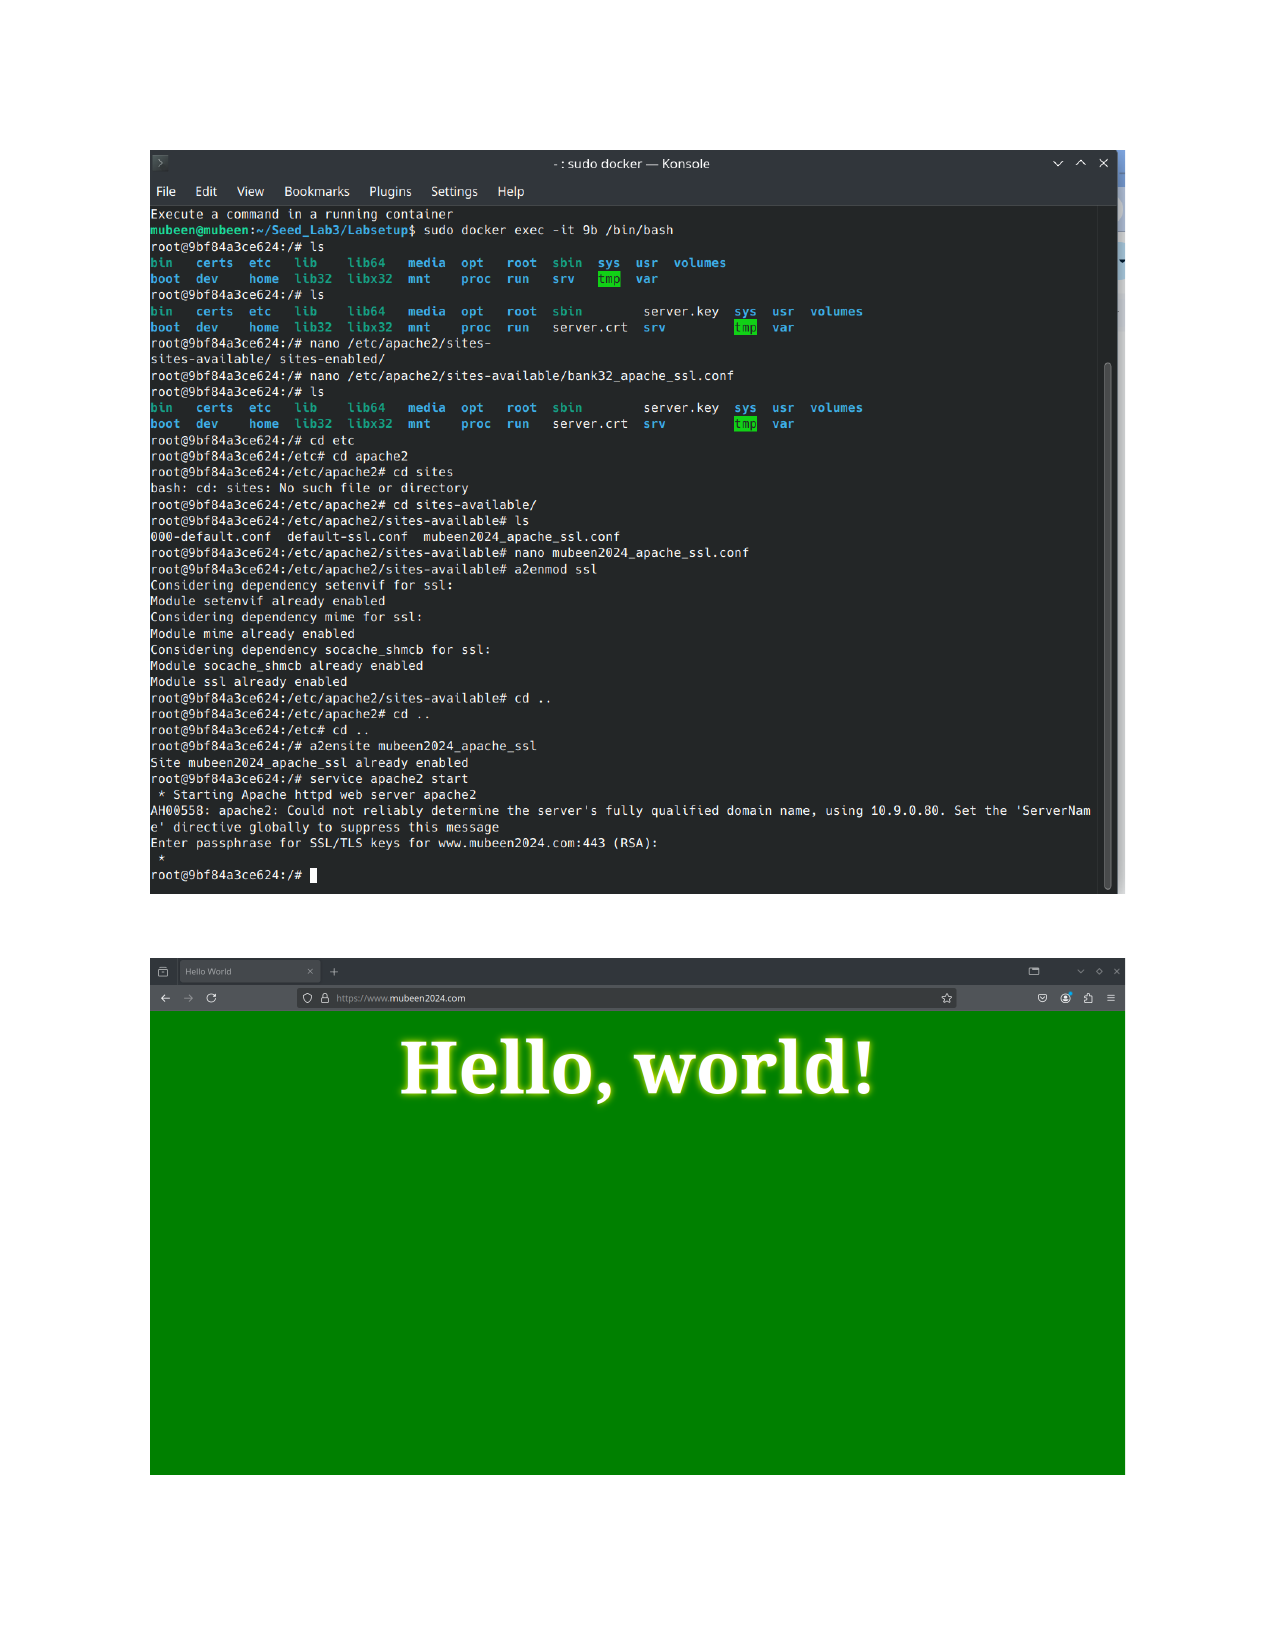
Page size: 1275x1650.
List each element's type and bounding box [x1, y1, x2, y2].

picture [150, 150, 1125, 894]
picture [150, 958, 1125, 1475]
